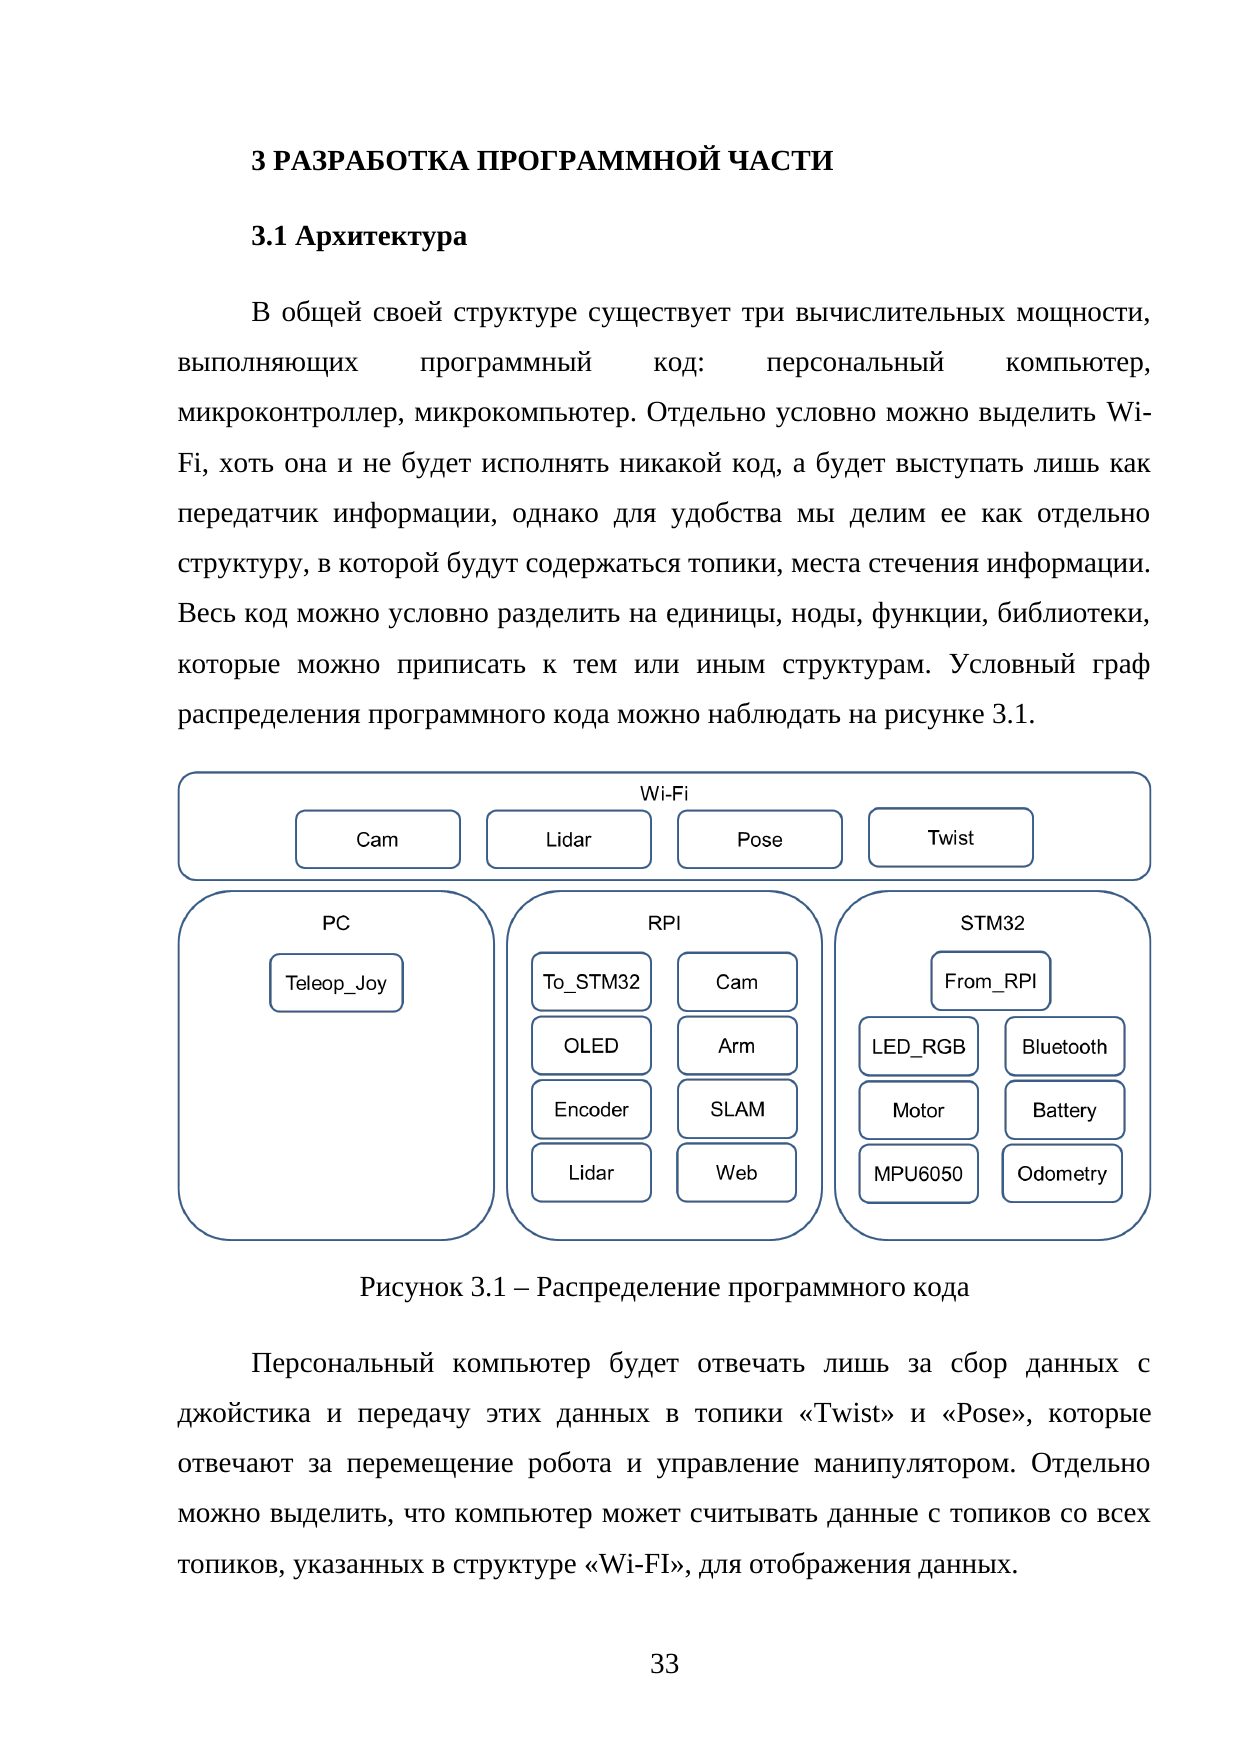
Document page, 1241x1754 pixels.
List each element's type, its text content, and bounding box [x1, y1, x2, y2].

list Рисунок 3.1 – Распределение программного кода [177, 1269, 1152, 1303]
text В общей своей структуре существует три вычислительных мощности, выполняющих программный код: персональный компьютер, микроконтроллер, микрокомпьютер. Отдельно условно можно выделить Wi-Fi, хоть она и не будет исполнять никакой код, а будет выступать лишь как передатчик информации, однако для удобства мы делим ее как отдельно структуру, в которой будут содержаться топики, места стечения информации. Весь код можно условно разделить на единицы, ноды, функции, библиотеки, которые можно приписать к тем или иным структурам. Условный граф распределения программного кода можно наблюдать на рисунке 3.1. [177, 294, 1152, 730]
subtitle 3.1 Архитектура [177, 218, 1152, 252]
text Персональный компьютер будет отвечать лишь за сбор данных с джойстика и передачу этих данных в топики «Twist» и «Pose», которые отвечают за перемещение робота и управление манипулятором. Отдельно можно выделить, что компьютер может считывать данные с топиков со всех топиков, указанных в структуре «Wi-FI», для отображения данных. [177, 1345, 1152, 1579]
subtitle 3 Разработка программной части [251, 143, 1152, 177]
picture [177, 771, 1152, 1241]
